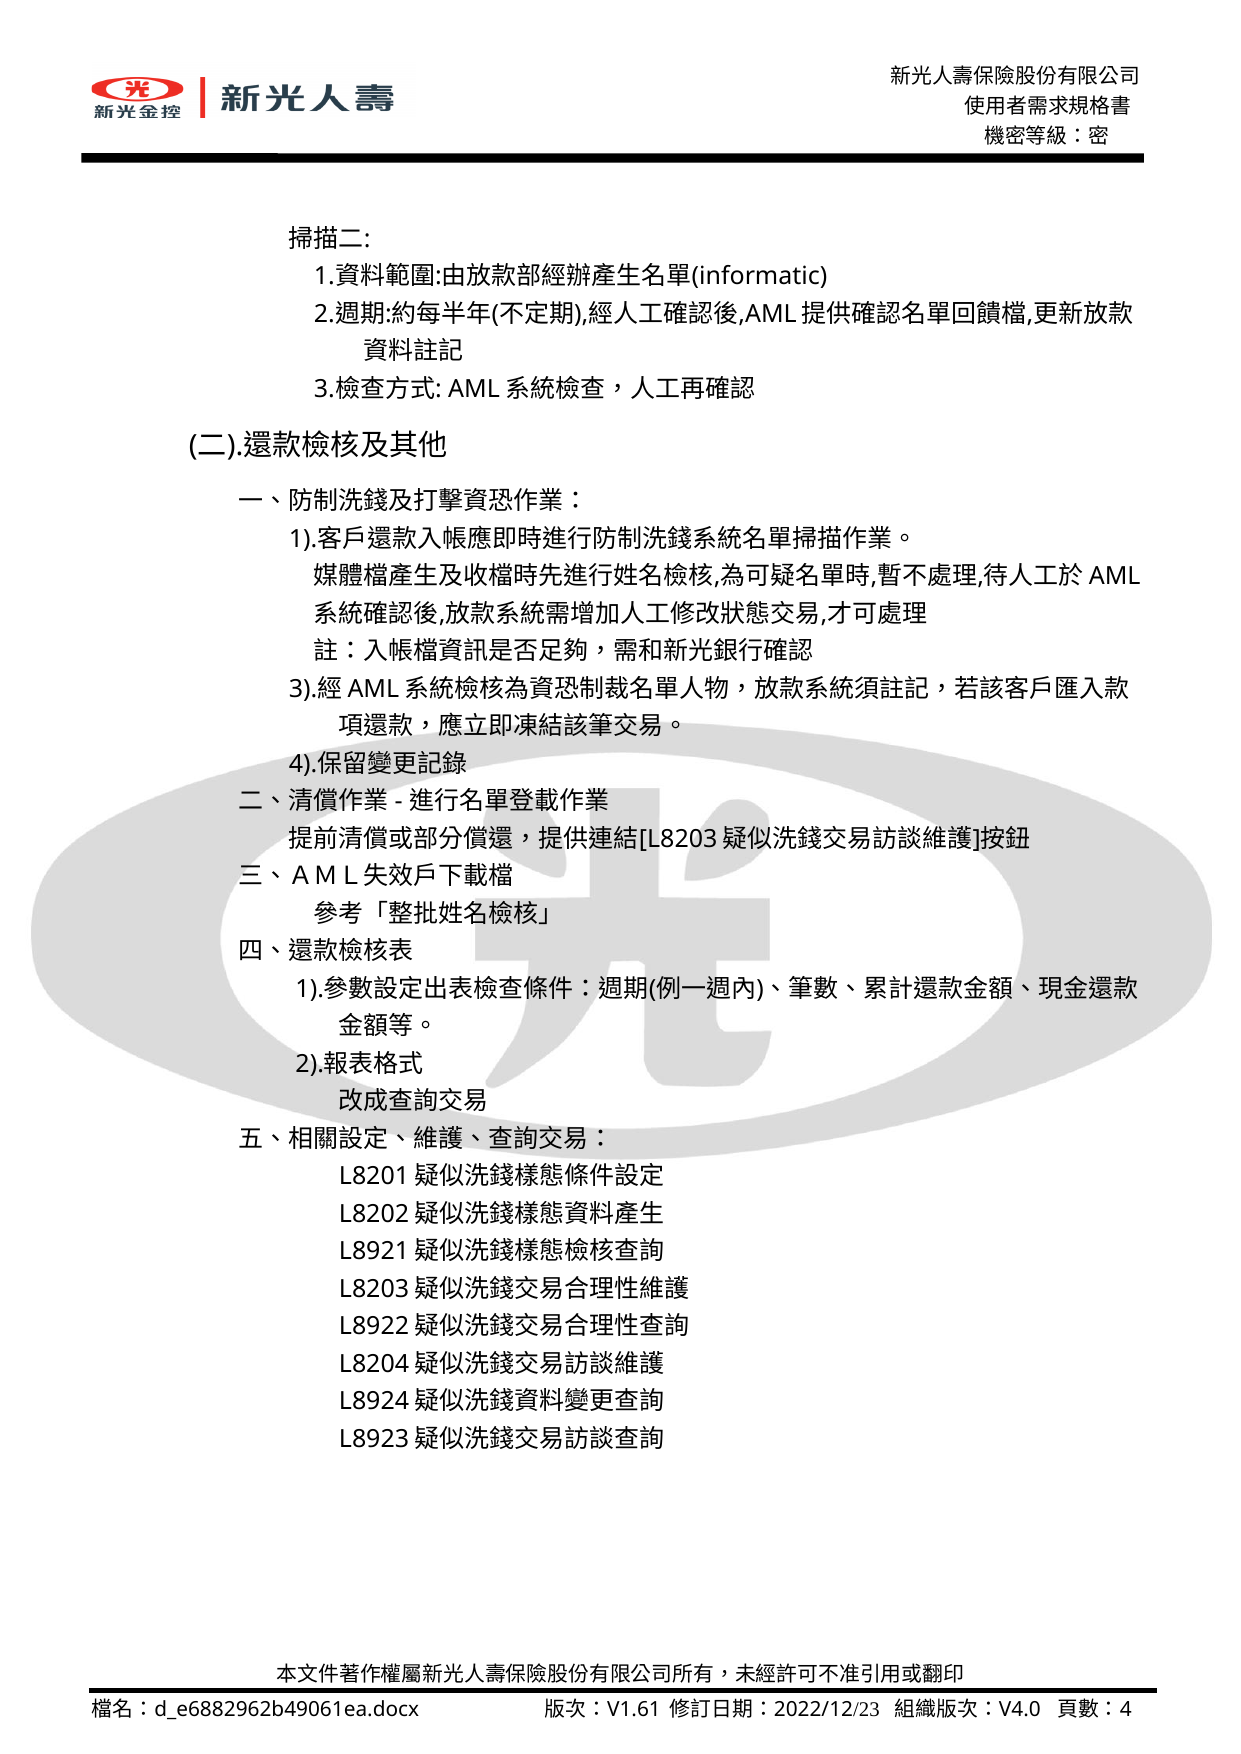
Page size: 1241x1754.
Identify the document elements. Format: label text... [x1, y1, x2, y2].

text 參考「整批姓名檢核」 [314, 892, 1152, 930]
text L8922疑似洗錢交易合理性查詢 [339, 1305, 1152, 1342]
text 媒體檔產生及收檔時先進行姓名檢核,為可疑名單時,暫不處理,待人工於AML系統確認後,放款系統需增加人工修改狀態交易,才可處理 [314, 555, 1152, 630]
text L8923疑似洗錢交易訪談查詢 [339, 1417, 1152, 1455]
text L8924疑似洗錢資料變更查詢 [339, 1380, 1152, 1417]
text 3).經AML系統檢核為資恐制裁名單人物，放款系統須註記，若該客戶匯入款項還款，應立即凍結該筆交易。 [289, 667, 1152, 742]
picture [1152, 713, 1215, 1166]
text 2).報表格式 [289, 1042, 1152, 1080]
text 3.檢查方式: AML系統檢查，人工再確認 [314, 367, 1152, 405]
text (二).還款檢核及其他 [189, 405, 1152, 480]
text 五、相關設定、維護、查詢交易： [239, 1117, 1152, 1155]
text 1).客戶還款入帳應即時進行防制洗錢系統名單掃描作業。 [289, 517, 1152, 555]
text L8203疑似洗錢交易合理性維護 [339, 1267, 1152, 1305]
text 三、ＡＭＬ失效戶下載檔 [239, 855, 1152, 892]
text 1).參數設定出表檢查條件：週期(例一週內)、筆數、累計還款金額、現金還款金額等。 [289, 967, 1152, 1042]
text 二、清償作業 - 進行名單登載作業 [239, 780, 1152, 817]
text 2.週期:約每半年(不定期),經人工確認後,AML提供確認名單回饋檔,更新放款資料註記 [314, 292, 1152, 367]
text 掃描二: [289, 217, 1152, 255]
text 1.資料範圍:由放款部經辦產生名單(informatic) [314, 255, 1152, 292]
text L8921疑似洗錢樣態檢核查詢 [339, 1230, 1152, 1267]
text L8202疑似洗錢樣態資料產生 [339, 1192, 1152, 1230]
text 四、還款檢核表 [239, 930, 1152, 967]
text 提前清償或部分償還，提供連結[L8203疑似洗錢交易訪談維護]按鈕 [289, 817, 1152, 855]
text 註：入帳檔資訊是否足夠，需和新光銀行確認 [314, 630, 1152, 667]
text L8204疑似洗錢交易訪談維護 [339, 1342, 1152, 1380]
picture [91, 61, 417, 118]
picture [25, 713, 339, 1166]
text 一、防制洗錢及打擊資恐作業： [239, 480, 1152, 517]
text 4).保留變更記錄 [289, 742, 1152, 780]
text 改成查詢交易 [89, 1080, 1152, 1117]
text L8201疑似洗錢樣態條件設定 [339, 1155, 1152, 1192]
